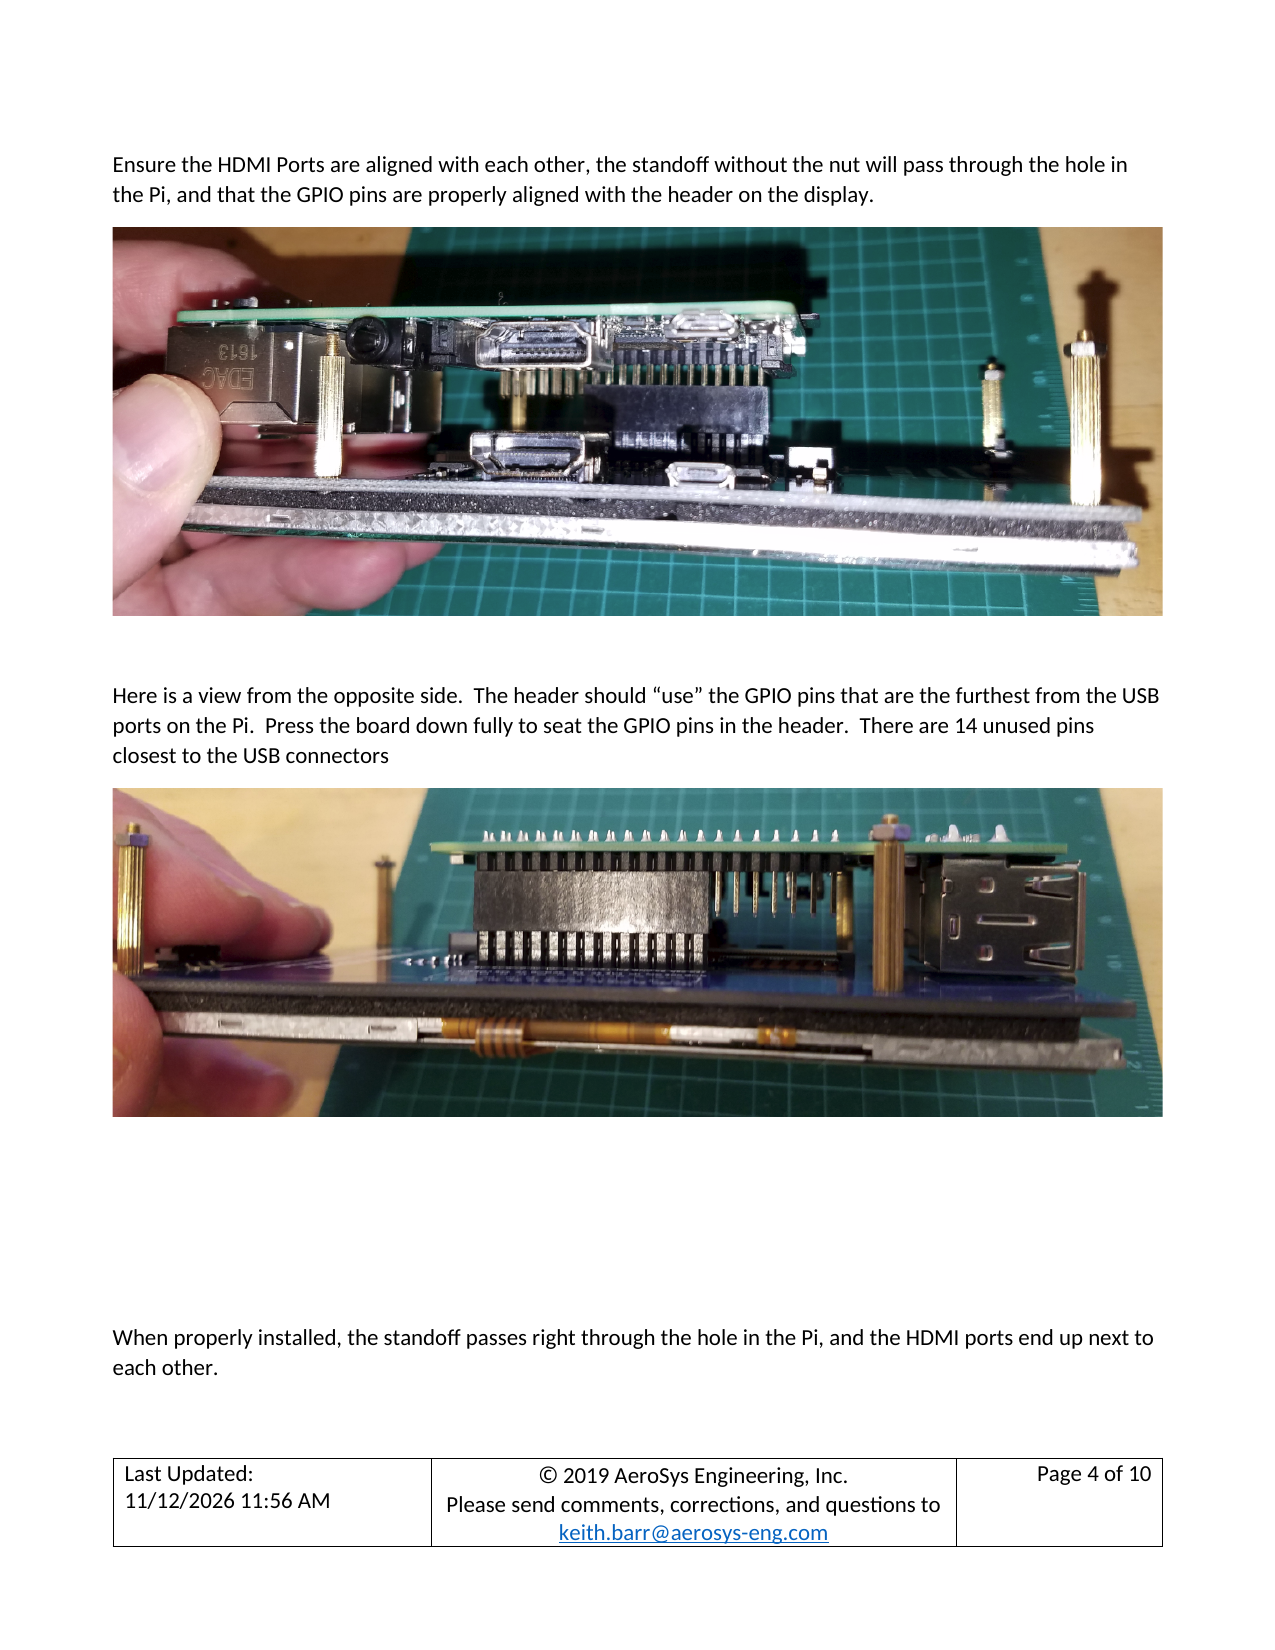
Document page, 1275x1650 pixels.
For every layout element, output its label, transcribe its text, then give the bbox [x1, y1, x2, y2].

text When properly installed, the standoff passes right through the hole in the Pi, and the HDMI ports end up next to each other. [112, 1323, 1162, 1381]
picture [112, 227, 1163, 616]
text Ensure the HDMI Ports are aligned with each other, the standoff without the nut will pass through the hole in the Pi, and that the GPIO pins are properly aligned with the header on the display. [112, 150, 1162, 208]
picture [112, 788, 1163, 1117]
text Here is a view from the opposite side. The header should “use” the GPIO pins that are the furthest from the USB ports on the Pi. Press the board down fully to seat the GPIO pins in the header. There are 14 unused pins closest to the USB connectors [112, 681, 1162, 769]
